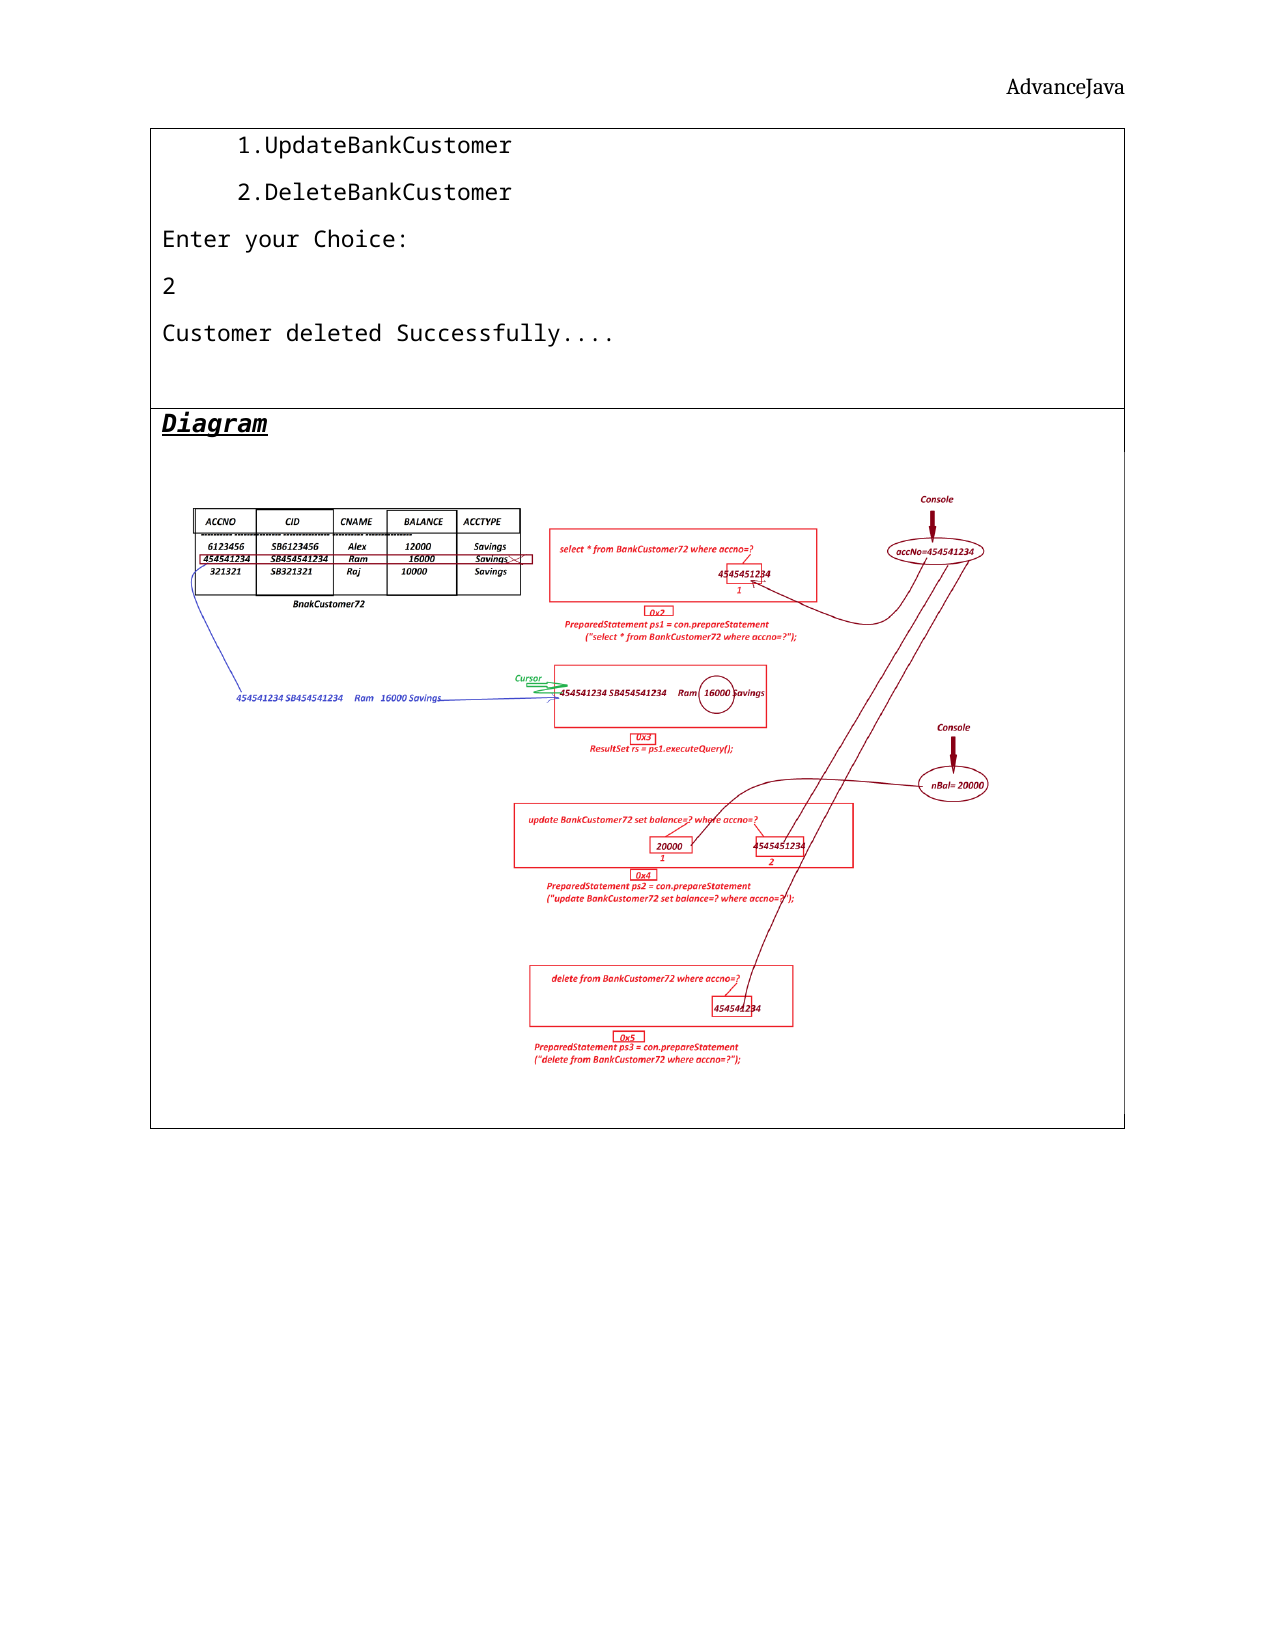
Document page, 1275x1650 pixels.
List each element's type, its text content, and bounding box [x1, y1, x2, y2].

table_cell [151, 129, 1124, 408]
picture [161, 452, 1125, 1114]
table_cell Diagram [151, 409, 1124, 1128]
